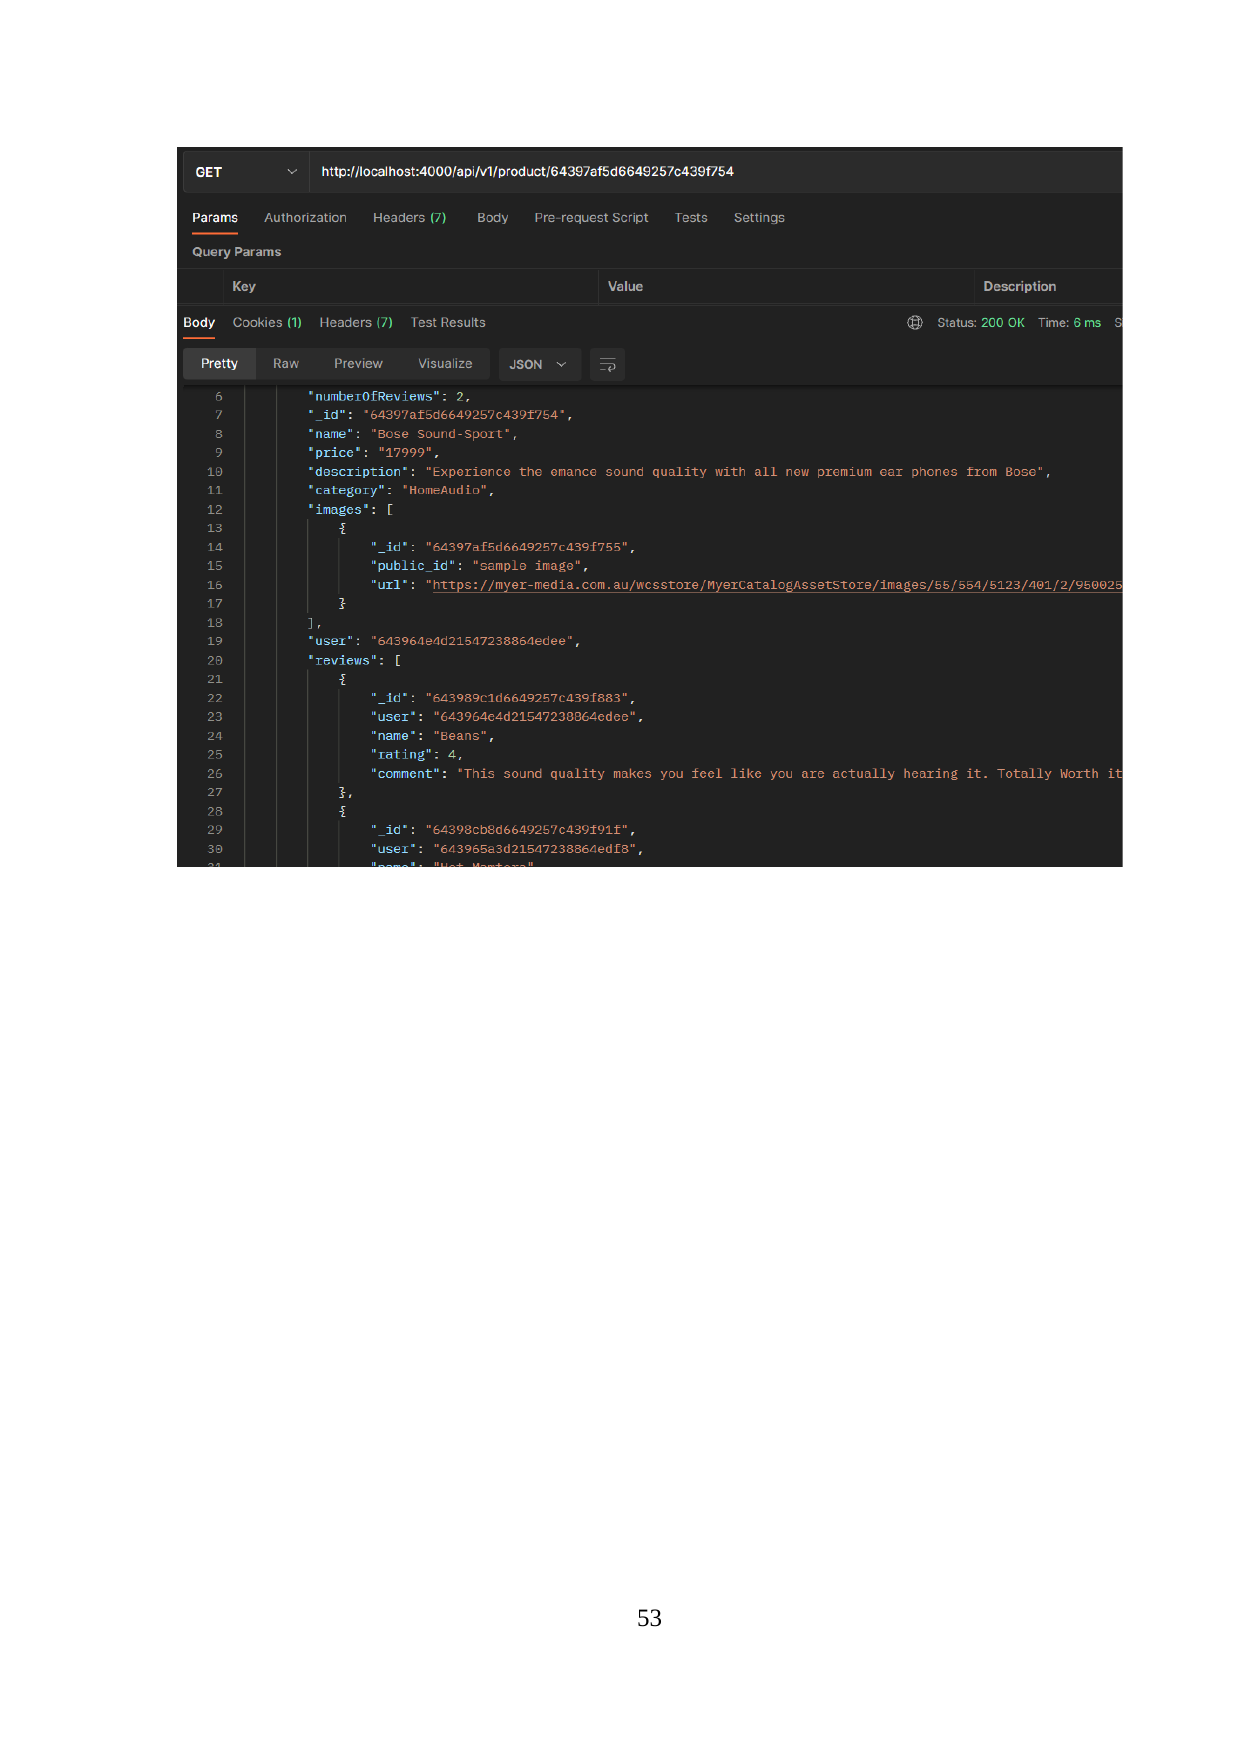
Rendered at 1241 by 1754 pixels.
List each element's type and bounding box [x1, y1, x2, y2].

picture [177, 147, 1123, 867]
